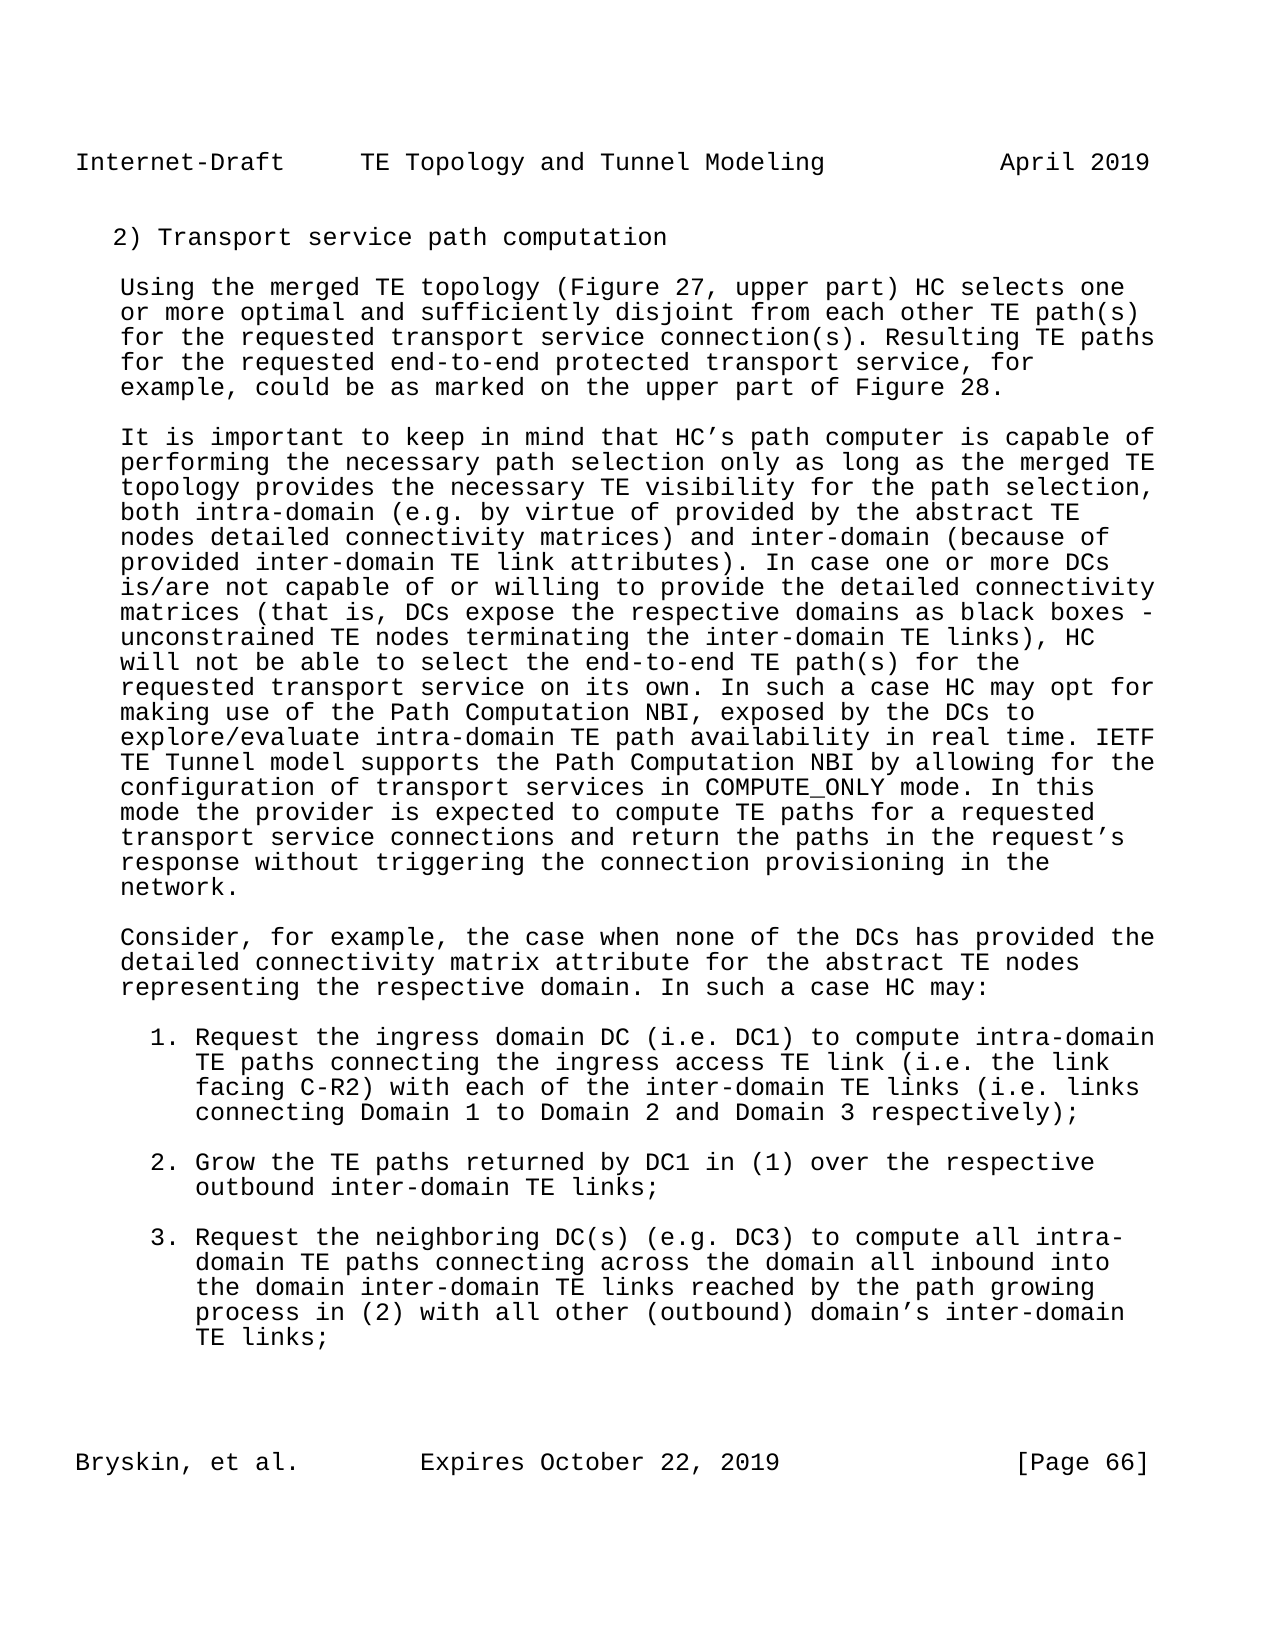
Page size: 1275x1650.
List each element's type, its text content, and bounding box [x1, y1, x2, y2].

list Grow the TE paths returned by DC1 in (1) over the respective outbound inter-domain TE links; [150, 1150, 1158, 1200]
text It is important to keep in mind that HC’s path computer is capable of performing the necessary path selection only as long as the merged TE topology provides the necessary TE visibility for the path selection, both intra-domain (e.g. by virtue of provided by the abstract TE nodes detailed connectivity matrices) and inter-domain (because of provided inter-domain TE link attributes). In case one or more DCs is/are not capable of or willing to provide the detailed connectivity matrices (that is, DCs expose the respective domains as black boxes - unconstrained TE nodes terminating the inter-domain TE links), HC will not be able to select the end-to-end TE path(s) for the requested transport service on its own. In such a case HC may opt for making use of the Path Computation NBI, exposed by the DCs to explore/evaluate intra-domain TE path availability in real time. IETF TE Tunnel model supports the Path Computation NBI by allowing for the configuration of transport services in COMPUTE_ONLY mode. In this mode the provider is expected to compute TE paths for a requested transport service connections and return the paths in the request’s response without triggering the connection provisioning in the network. [120, 425, 1158, 900]
text Using the merged TE topology (Figure 27, upper part) HC selects one or more optimal and sufficiently disjoint from each other TE path(s) for the requested transport service connection(s). Resulting TE paths for the requested end-to-end protected transport service, for example, could be as marked on the upper part of Figure 28. [120, 275, 1158, 400]
list Request the neighboring DC(s) (e.g. DC3) to compute all intra-domain TE paths connecting across the domain all inbound into the domain inter-domain TE links reached by the path growing process in (2) with all other (outbound) domain’s inter-domain TE links; [150, 1225, 1158, 1350]
list Request the ingress domain DC (i.e. DC1) to compute intra-domain TE paths connecting the ingress access TE link (i.e. the link facing C-R2) with each of the inter-domain TE links (i.e. links connecting Domain 1 to Domain 2 and Domain 3 respectively); [150, 1025, 1158, 1125]
list Transport service path computation [112, 225, 1158, 250]
text Consider, for example, the case when none of the DCs has provided the detailed connectivity matrix attribute for the abstract TE nodes representing the respective domain. In such a case HC may: [120, 925, 1158, 1000]
